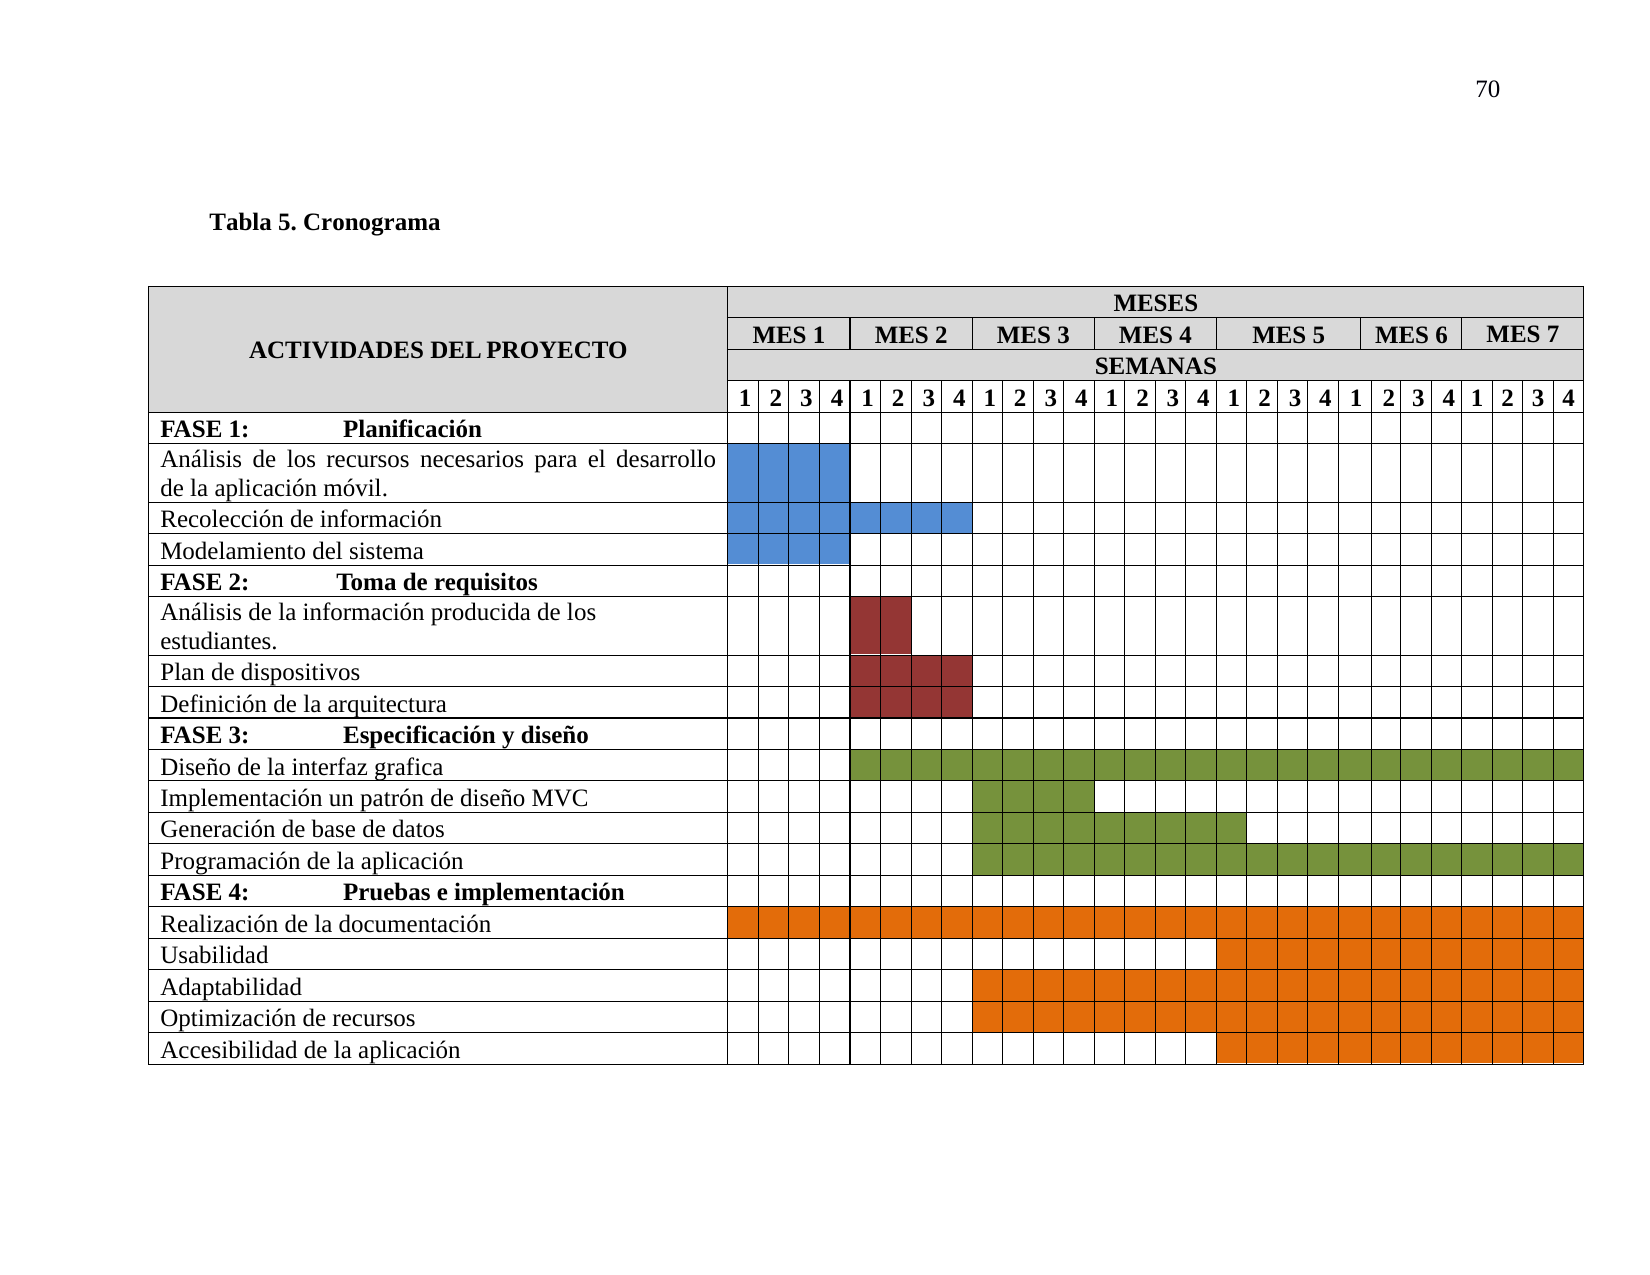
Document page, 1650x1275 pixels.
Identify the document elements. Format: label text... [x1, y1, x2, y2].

table_cell [1401, 413, 1431, 443]
table_cell [1523, 970, 1553, 1001]
table_cell [789, 597, 819, 654]
table_cell [1125, 566, 1155, 596]
table_cell [1125, 503, 1155, 533]
table_cell [1432, 503, 1461, 533]
table_cell [1003, 1002, 1033, 1032]
table_cell [881, 939, 911, 969]
table_cell [1523, 534, 1553, 564]
table_cell 3 [912, 381, 941, 412]
table_cell [1125, 781, 1155, 812]
table_cell [1523, 844, 1553, 875]
table_cell [1432, 813, 1461, 843]
table_cell [1217, 444, 1246, 502]
table_cell [728, 939, 758, 969]
table_cell [820, 844, 849, 875]
table_cell [942, 534, 972, 564]
table_cell [728, 907, 758, 938]
table_cell [973, 534, 1002, 564]
table_cell 2 [1247, 381, 1277, 412]
table_cell [1247, 781, 1277, 812]
table_cell [1432, 844, 1461, 875]
table_cell [1034, 781, 1063, 812]
table_cell [1034, 970, 1063, 1001]
table_cell [881, 719, 911, 749]
table_cell [1554, 939, 1583, 969]
table_cell [1493, 1033, 1522, 1063]
table_cell [1095, 687, 1124, 717]
table_cell [942, 813, 972, 843]
table_cell [1156, 750, 1185, 780]
table_cell [881, 907, 911, 938]
table_cell [973, 781, 1002, 812]
table_cell [1156, 939, 1185, 969]
table_cell 2 [1003, 381, 1033, 412]
table_cell [820, 939, 849, 969]
table_cell [1308, 876, 1338, 906]
table_cell Plan de dispositivos [149, 656, 727, 686]
table_cell [1064, 566, 1094, 596]
table_cell Usabilidad [149, 939, 727, 969]
table_cell [1064, 781, 1094, 812]
table_cell [1156, 970, 1185, 1001]
table_cell [1401, 1002, 1431, 1032]
table_cell [1554, 970, 1583, 1001]
table_cell [1308, 503, 1338, 533]
table_cell [1156, 907, 1185, 938]
table_cell [759, 444, 788, 502]
table_cell [1247, 876, 1277, 906]
table_cell [1339, 844, 1371, 875]
table_cell [1278, 1033, 1307, 1063]
table_cell [820, 687, 849, 717]
table_cell [1125, 1002, 1155, 1032]
table_cell [759, 597, 788, 654]
table_cell [1125, 907, 1155, 938]
table_cell [1462, 1033, 1492, 1063]
table_cell 3 [1401, 381, 1431, 412]
table_cell Recolección de información [149, 503, 727, 533]
table_cell [1462, 876, 1492, 906]
table_cell [851, 566, 880, 596]
table_cell [789, 844, 819, 875]
table_cell [1125, 813, 1155, 843]
table_cell [1308, 750, 1338, 780]
table_cell [1125, 719, 1155, 749]
table_cell [1186, 907, 1216, 938]
table_cell [1156, 597, 1185, 654]
table_cell [1493, 656, 1522, 686]
table_cell [820, 1033, 849, 1063]
table_cell [1095, 844, 1124, 875]
table_cell [789, 566, 819, 596]
table_cell [1064, 1002, 1094, 1032]
table_cell [1034, 813, 1063, 843]
table_cell [1064, 1033, 1094, 1063]
table_cell [789, 719, 819, 749]
table_cell [1217, 970, 1246, 1001]
table_cell [942, 566, 972, 596]
table_cell [912, 444, 941, 502]
table_cell [820, 503, 849, 533]
table_cell [1003, 413, 1033, 443]
table_cell Adaptabilidad [149, 970, 727, 1001]
table_cell [1034, 566, 1063, 596]
table_cell 4 [1308, 381, 1338, 412]
table_cell [1339, 970, 1371, 1001]
table_cell [1186, 503, 1216, 533]
table_cell [912, 750, 941, 780]
table_cell [1339, 687, 1371, 717]
table_cell [881, 687, 911, 717]
table_cell 4 [1186, 381, 1216, 412]
table_cell 4 [820, 381, 849, 412]
table_cell [912, 566, 941, 596]
table_cell [1523, 781, 1553, 812]
table_cell [789, 750, 819, 780]
table_cell MES 2 [851, 318, 972, 349]
table_cell [1339, 444, 1371, 502]
table_cell [1034, 444, 1063, 502]
table_cell 3 [789, 381, 819, 412]
table_cell [1554, 1002, 1583, 1032]
table_cell [728, 597, 758, 654]
table_cell [1554, 597, 1583, 654]
table_cell [1278, 503, 1307, 533]
table_cell [1156, 844, 1185, 875]
table_cell [1554, 844, 1583, 875]
table_cell [1493, 844, 1522, 875]
table_cell [820, 566, 849, 596]
table_cell [1186, 656, 1216, 686]
table_cell [851, 939, 880, 969]
table_cell [1156, 413, 1185, 443]
table_cell [1095, 597, 1124, 654]
table_cell [1554, 687, 1583, 717]
table_cell [1125, 970, 1155, 1001]
table_cell [912, 970, 941, 1001]
table_cell [942, 597, 972, 654]
table_cell [1308, 687, 1338, 717]
table_cell [1372, 876, 1400, 906]
table_cell [942, 781, 972, 812]
table_cell [1034, 597, 1063, 654]
table_cell [881, 844, 911, 875]
table_cell [1156, 534, 1185, 564]
table_cell [1034, 656, 1063, 686]
table_cell [1523, 1033, 1553, 1063]
table_cell [1401, 750, 1431, 780]
table_cell [1278, 907, 1307, 938]
table_cell [973, 687, 1002, 717]
table_cell [1554, 503, 1583, 533]
table_cell [1493, 534, 1522, 564]
table_cell [1278, 939, 1307, 969]
table_cell [1523, 597, 1553, 654]
table_cell [1493, 719, 1522, 749]
table_cell [820, 750, 849, 780]
table_cell 3 [1278, 381, 1307, 412]
table_cell [851, 876, 880, 906]
table_cell [1308, 939, 1338, 969]
table_cell [1308, 534, 1338, 564]
table_cell [1401, 566, 1431, 596]
table_cell [820, 970, 849, 1001]
table_cell [942, 970, 972, 1001]
table_cell [1462, 970, 1492, 1001]
table_cell 2 [1493, 381, 1522, 412]
table_cell [728, 844, 758, 875]
table_cell [1401, 656, 1431, 686]
table_cell [1247, 719, 1277, 749]
table_cell [789, 503, 819, 533]
table_cell [759, 413, 788, 443]
table_cell [1554, 534, 1583, 564]
table_cell [1186, 687, 1216, 717]
table_cell [973, 1002, 1002, 1032]
table_cell [1372, 719, 1400, 749]
table_cell [1156, 656, 1185, 686]
table_cell [759, 939, 788, 969]
table_cell [759, 503, 788, 533]
table_cell [942, 503, 972, 533]
table_cell [1156, 781, 1185, 812]
table_cell [1217, 844, 1246, 875]
table_cell [1372, 597, 1400, 654]
table_cell 1 [728, 381, 758, 412]
table_cell [1247, 656, 1277, 686]
table_cell [789, 687, 819, 717]
table_cell [912, 719, 941, 749]
table_cell [973, 876, 1002, 906]
table_cell [881, 597, 911, 654]
table_cell [1064, 444, 1094, 502]
table_cell [759, 907, 788, 938]
table_cell [1372, 813, 1400, 843]
table_cell [820, 413, 849, 443]
table_cell [1217, 876, 1246, 906]
table_cell [789, 813, 819, 843]
table_cell [1462, 503, 1492, 533]
table_cell [912, 413, 941, 443]
table_cell [973, 1033, 1002, 1063]
table_cell [1278, 719, 1307, 749]
table_cell [912, 876, 941, 906]
table_cell [1095, 781, 1124, 812]
table_cell [1372, 844, 1400, 875]
table_cell [1401, 970, 1431, 1001]
table_cell [1034, 750, 1063, 780]
table_cell [789, 970, 819, 1001]
table_cell [1003, 844, 1033, 875]
table_cell [1493, 750, 1522, 780]
table_cell [820, 876, 849, 906]
table_cell [1095, 750, 1124, 780]
table_cell [851, 844, 880, 875]
table_cell [1523, 444, 1553, 502]
table_cell [1308, 656, 1338, 686]
table_cell [851, 1002, 880, 1032]
table_cell [728, 813, 758, 843]
table_cell MES 5 [1217, 318, 1360, 349]
table_cell [1217, 413, 1246, 443]
table_cell [1186, 444, 1216, 502]
table_cell [1095, 656, 1124, 686]
table_cell [1523, 939, 1553, 969]
table_cell [973, 970, 1002, 1001]
table_cell [1493, 687, 1522, 717]
table_cell [1156, 1033, 1185, 1063]
table_cell [1308, 413, 1338, 443]
table_cell [759, 687, 788, 717]
table_cell [973, 503, 1002, 533]
table_cell [1523, 813, 1553, 843]
table_cell [820, 1002, 849, 1032]
table_cell [1432, 534, 1461, 564]
table_cell [1493, 1002, 1522, 1032]
table_cell [973, 656, 1002, 686]
table_cell [1523, 656, 1553, 686]
table_cell [1095, 1033, 1124, 1063]
table_cell [1308, 781, 1338, 812]
table_cell 3 [1156, 381, 1185, 412]
table_cell [1339, 656, 1371, 686]
table_cell 2 [1125, 381, 1155, 412]
table_cell [1247, 1002, 1277, 1032]
table_cell Programación de la aplicación [149, 844, 727, 875]
table_cell [1372, 656, 1400, 686]
table_cell [1125, 413, 1155, 443]
table_cell [1401, 813, 1431, 843]
table_cell [1554, 656, 1583, 686]
table_cell [973, 907, 1002, 938]
table_cell [1462, 413, 1492, 443]
table_cell [789, 656, 819, 686]
table_cell [820, 813, 849, 843]
table_cell [759, 750, 788, 780]
table_cell [1003, 656, 1033, 686]
table_cell [1372, 503, 1400, 533]
table_cell [1432, 907, 1461, 938]
table_cell [759, 844, 788, 875]
table_cell [1247, 566, 1277, 596]
table_cell [1034, 1002, 1063, 1032]
table_cell 4 [942, 381, 972, 412]
table_cell [789, 876, 819, 906]
table_cell [1278, 813, 1307, 843]
table_cell [728, 503, 758, 533]
table_cell [1186, 566, 1216, 596]
table_cell [1372, 413, 1400, 443]
table_cell [1095, 907, 1124, 938]
table_cell [912, 1002, 941, 1032]
table_cell FASE 1: Planificación [149, 413, 727, 443]
table_cell [789, 413, 819, 443]
table_cell [942, 656, 972, 686]
table_cell [1064, 534, 1094, 564]
table_cell [1003, 813, 1033, 843]
table_cell [1339, 1033, 1371, 1063]
table_cell Modelamiento del sistema [149, 534, 727, 564]
table_cell [1278, 844, 1307, 875]
table_cell [1432, 939, 1461, 969]
table_cell [759, 534, 788, 564]
table_cell [1278, 413, 1307, 443]
table_cell [1339, 907, 1371, 938]
table_cell [1095, 813, 1124, 843]
table_cell [973, 844, 1002, 875]
table_cell [1523, 876, 1553, 906]
table_cell [912, 597, 941, 654]
table_cell [942, 844, 972, 875]
table_cell [1003, 597, 1033, 654]
table_cell [851, 1033, 880, 1063]
table_cell [1064, 687, 1094, 717]
table_cell [728, 750, 758, 780]
table_cell [1462, 534, 1492, 564]
table_cell [1493, 597, 1522, 654]
table_cell [1462, 719, 1492, 749]
table_cell [1003, 907, 1033, 938]
table_cell [1247, 444, 1277, 502]
table_cell 4 [1554, 381, 1583, 412]
table_cell [1003, 750, 1033, 780]
table_cell [881, 781, 911, 812]
table_cell [912, 907, 941, 938]
table_cell [1064, 503, 1094, 533]
table_cell [820, 534, 849, 564]
table_cell [789, 534, 819, 564]
table_cell [942, 413, 972, 443]
table_cell [851, 750, 880, 780]
table_cell [728, 970, 758, 1001]
table_cell [1156, 566, 1185, 596]
table_cell [1247, 844, 1277, 875]
table_cell [1432, 876, 1461, 906]
table_cell [1432, 750, 1461, 780]
table_cell [973, 597, 1002, 654]
table_cell [1003, 687, 1033, 717]
table_cell [851, 907, 880, 938]
table_cell [759, 656, 788, 686]
table_cell [1523, 1002, 1553, 1032]
table_cell 1 [1462, 381, 1492, 412]
table_cell [728, 687, 758, 717]
table_cell [1401, 907, 1431, 938]
table_cell [1339, 719, 1371, 749]
table_cell [820, 444, 849, 502]
table_cell [1034, 844, 1063, 875]
table_cell [1401, 503, 1431, 533]
table_cell [1308, 970, 1338, 1001]
table_cell [1095, 534, 1124, 564]
table_cell [1339, 597, 1371, 654]
table_cell [881, 750, 911, 780]
table_cell [1462, 907, 1492, 938]
table_cell [1003, 781, 1033, 812]
table_cell [1462, 781, 1492, 812]
table_cell FASE 3: Especificación y diseño [149, 719, 727, 749]
table_cell [1308, 719, 1338, 749]
table_cell [942, 939, 972, 969]
table_cell [1432, 597, 1461, 654]
table_cell [1372, 534, 1400, 564]
table_cell [881, 656, 911, 686]
table_cell [820, 907, 849, 938]
table_cell [1186, 781, 1216, 812]
table_cell [1432, 781, 1461, 812]
table_cell [851, 597, 880, 654]
table_cell FASE 4: Pruebas e implementación [149, 876, 727, 906]
table_cell 1 [1095, 381, 1124, 412]
text Tabla 5. Cronograma [150, 207, 1500, 236]
table_cell [1217, 503, 1246, 533]
table_cell [1217, 719, 1246, 749]
table_cell [1278, 534, 1307, 564]
table_cell [789, 1002, 819, 1032]
table_cell [1432, 413, 1461, 443]
table_cell [1523, 907, 1553, 938]
table_cell [1462, 844, 1492, 875]
table_cell [728, 719, 758, 749]
table_cell [759, 719, 788, 749]
table_cell [1217, 656, 1246, 686]
table_cell [1095, 876, 1124, 906]
table_cell [789, 1033, 819, 1063]
table_cell [1493, 444, 1522, 502]
table_cell [1554, 413, 1583, 443]
table_cell [851, 534, 880, 564]
table_cell [1125, 687, 1155, 717]
table_cell [1278, 1002, 1307, 1032]
table_cell [942, 687, 972, 717]
table_cell [1125, 750, 1155, 780]
table_cell [1247, 1033, 1277, 1063]
table_cell [942, 876, 972, 906]
table_cell [1554, 444, 1583, 502]
table_cell [1432, 719, 1461, 749]
table_cell [1339, 534, 1371, 564]
table_cell [1034, 413, 1063, 443]
table_cell [1401, 534, 1431, 564]
table_cell [1278, 687, 1307, 717]
table_cell [1034, 503, 1063, 533]
table_cell [1493, 566, 1522, 596]
table_cell [1493, 970, 1522, 1001]
table_cell [1554, 781, 1583, 812]
table_cell [728, 413, 758, 443]
table_cell [1186, 970, 1216, 1001]
table_cell [1372, 781, 1400, 812]
table_cell [1125, 844, 1155, 875]
table_cell [1308, 444, 1338, 502]
table_cell MES 1 [728, 318, 849, 349]
table_cell [1462, 656, 1492, 686]
table_cell [1432, 970, 1461, 1001]
table_cell [1034, 534, 1063, 564]
table_cell [1003, 939, 1033, 969]
table_cell [1554, 876, 1583, 906]
table_cell [1125, 444, 1155, 502]
table_cell [851, 503, 880, 533]
table_cell [881, 813, 911, 843]
table_cell [1217, 687, 1246, 717]
table_cell [728, 566, 758, 596]
table_cell [1462, 566, 1492, 596]
table_cell [1095, 566, 1124, 596]
table_cell [1462, 750, 1492, 780]
table_cell [851, 719, 880, 749]
table_cell [1401, 719, 1431, 749]
table_cell [1156, 1002, 1185, 1032]
table_cell [1278, 444, 1307, 502]
table_cell [1003, 503, 1033, 533]
table_cell [1034, 876, 1063, 906]
table_cell [1339, 1002, 1371, 1032]
table_cell [728, 876, 758, 906]
table_cell [1372, 970, 1400, 1001]
table_cell [1247, 750, 1277, 780]
table_cell Análisis de los recursos necesarios para el desarrollo de la aplicación móvil. [149, 444, 727, 502]
table_cell [881, 444, 911, 502]
table_cell [851, 781, 880, 812]
table_cell [1156, 503, 1185, 533]
table_cell Realización de la documentación [149, 907, 727, 938]
table_cell [1247, 813, 1277, 843]
table_cell Optimización de recursos [149, 1002, 727, 1032]
table_cell [1493, 939, 1522, 969]
table_cell 3 [1034, 381, 1063, 412]
table_cell [851, 687, 880, 717]
table_cell [789, 781, 819, 812]
table_cell Análisis de la información producida de los estudiantes. [149, 597, 727, 654]
table_cell [1462, 1002, 1492, 1032]
table_cell [1156, 687, 1185, 717]
table_cell [789, 907, 819, 938]
table_cell [1462, 444, 1492, 502]
table_cell [1247, 970, 1277, 1001]
table_cell [1125, 534, 1155, 564]
table_cell [1278, 566, 1307, 596]
table_cell [1095, 719, 1124, 749]
table_cell [1493, 813, 1522, 843]
table_cell [1372, 1002, 1400, 1032]
table_cell [881, 876, 911, 906]
table_cell [1339, 413, 1371, 443]
table_cell [1401, 444, 1431, 502]
table_cell [1064, 844, 1094, 875]
table_cell [1432, 1033, 1461, 1063]
table_cell [1462, 597, 1492, 654]
table_cell [1554, 907, 1583, 938]
table_cell [1217, 907, 1246, 938]
table_cell [1095, 503, 1124, 533]
table_cell [1554, 1033, 1583, 1063]
table_cell 1 [1217, 381, 1246, 412]
table_cell [912, 503, 941, 533]
table_cell [1247, 939, 1277, 969]
table_cell [759, 876, 788, 906]
table_cell [1034, 687, 1063, 717]
table_cell [1247, 503, 1277, 533]
table_cell MES 7 [1462, 318, 1583, 349]
table_cell [1217, 939, 1246, 969]
table_cell [1217, 1033, 1246, 1063]
table_cell [1125, 876, 1155, 906]
table_cell [1554, 813, 1583, 843]
table_cell [1095, 939, 1124, 969]
table_cell [1523, 719, 1553, 749]
table_cell [1217, 597, 1246, 654]
table_cell [1372, 750, 1400, 780]
table_cell [1003, 534, 1033, 564]
table_cell [1064, 813, 1094, 843]
table_cell [1554, 566, 1583, 596]
table_cell [1186, 813, 1216, 843]
table_cell [789, 939, 819, 969]
table_cell [851, 444, 880, 502]
table_cell MES 3 [973, 318, 1094, 349]
table_cell [1064, 597, 1094, 654]
table_cell [1308, 813, 1338, 843]
table_cell [1339, 750, 1371, 780]
table_cell Definición de la arquitectura [149, 687, 727, 717]
table_cell [1372, 907, 1400, 938]
table_cell MES 4 [1095, 318, 1216, 349]
table_cell [1125, 1033, 1155, 1063]
table_cell Diseño de la interfaz grafica [149, 750, 727, 780]
table_cell [1217, 781, 1246, 812]
table_cell [973, 413, 1002, 443]
table_cell [759, 970, 788, 1001]
table_cell [1308, 1033, 1338, 1063]
table_cell [1034, 907, 1063, 938]
table_cell [1003, 566, 1033, 596]
table_cell [1308, 907, 1338, 938]
table_cell [1432, 656, 1461, 686]
table_cell [1372, 687, 1400, 717]
table_cell [1125, 597, 1155, 654]
table_cell [728, 781, 758, 812]
table_cell [1372, 1033, 1400, 1063]
table_cell [912, 687, 941, 717]
table_cell [1554, 719, 1583, 749]
table_cell [1308, 844, 1338, 875]
table_cell [1401, 876, 1431, 906]
table_cell [1401, 781, 1431, 812]
table_cell [973, 566, 1002, 596]
table_cell [728, 656, 758, 686]
table_cell [1339, 813, 1371, 843]
table_cell [1064, 970, 1094, 1001]
table_cell [1217, 566, 1246, 596]
table_cell 4 [1064, 381, 1094, 412]
table_header MESES [728, 287, 1583, 317]
table_cell [1064, 876, 1094, 906]
table_cell [728, 444, 758, 502]
table_cell [1308, 1002, 1338, 1032]
table_cell [1186, 597, 1216, 654]
table_cell [1186, 939, 1216, 969]
table_cell [1278, 750, 1307, 780]
table_cell [973, 444, 1002, 502]
table_cell [820, 656, 849, 686]
table_cell [881, 534, 911, 564]
table_cell [820, 781, 849, 812]
table_cell [1462, 939, 1492, 969]
table_cell [1432, 444, 1461, 502]
table_cell [942, 750, 972, 780]
table_cell 1 [851, 381, 880, 412]
table_cell [1125, 656, 1155, 686]
table_cell [1125, 939, 1155, 969]
table_cell [912, 844, 941, 875]
table_cell [1034, 1033, 1063, 1063]
table_cell 2 [881, 381, 911, 412]
table_cell [1278, 597, 1307, 654]
table_cell [912, 939, 941, 969]
table_cell [1217, 813, 1246, 843]
table_cell 1 [1339, 381, 1371, 412]
table_cell [1401, 939, 1431, 969]
table_cell [820, 719, 849, 749]
table_cell [1064, 719, 1094, 749]
table_cell [1247, 687, 1277, 717]
table_cell MES 6 [1361, 318, 1461, 349]
table_cell 4 [1432, 381, 1461, 412]
table_cell [1217, 750, 1246, 780]
table_cell [1064, 656, 1094, 686]
table_cell [1372, 566, 1400, 596]
table_header ACTIVIDADES DEL PROYECTO [149, 287, 727, 412]
table_cell [1523, 750, 1553, 780]
table_cell [1064, 413, 1094, 443]
table_cell [1523, 687, 1553, 717]
table_cell [1372, 939, 1400, 969]
table_cell [1308, 566, 1338, 596]
table_cell [912, 534, 941, 564]
table_cell [1003, 1033, 1033, 1063]
table_cell [942, 907, 972, 938]
table_cell [1493, 781, 1522, 812]
table_cell [942, 444, 972, 502]
table_cell [881, 566, 911, 596]
table_cell [1523, 413, 1553, 443]
table_cell [728, 534, 758, 564]
table_cell [912, 656, 941, 686]
table_cell [1432, 1002, 1461, 1032]
table_cell [1372, 444, 1400, 502]
table_cell [1401, 687, 1431, 717]
table_cell Generación de base de datos [149, 813, 727, 843]
table_cell [1095, 1002, 1124, 1032]
table_cell [1339, 566, 1371, 596]
table_cell [851, 413, 880, 443]
table_cell [1432, 566, 1461, 596]
table_cell [1493, 907, 1522, 938]
table_cell [1523, 503, 1553, 533]
table_cell [851, 813, 880, 843]
table_cell [1003, 719, 1033, 749]
table_cell [1003, 444, 1033, 502]
table_cell [1401, 844, 1431, 875]
table_cell [881, 970, 911, 1001]
table_cell [851, 970, 880, 1001]
table_cell [759, 781, 788, 812]
table_cell [973, 750, 1002, 780]
table_cell [1034, 939, 1063, 969]
table_cell 2 [1372, 381, 1400, 412]
table_cell [1493, 503, 1522, 533]
table_cell 3 [1523, 381, 1553, 412]
table_cell [1064, 750, 1094, 780]
table_cell [1186, 719, 1216, 749]
table_cell [1186, 413, 1216, 443]
table_cell [881, 503, 911, 533]
table_cell [1217, 1002, 1246, 1032]
table_cell [1432, 687, 1461, 717]
table_cell [851, 656, 880, 686]
table_cell [881, 1033, 911, 1063]
table_cell [1247, 597, 1277, 654]
table_cell [1064, 939, 1094, 969]
table_cell [1003, 970, 1033, 1001]
table_cell [1339, 781, 1371, 812]
table_cell [1339, 503, 1371, 533]
table_cell [1034, 719, 1063, 749]
table_cell [728, 1033, 758, 1063]
table_cell [1156, 719, 1185, 749]
table_cell 2 [759, 381, 788, 412]
table_cell [1493, 413, 1522, 443]
table_cell [1278, 781, 1307, 812]
table_cell [1554, 750, 1583, 780]
table_cell [1095, 970, 1124, 1001]
table_cell [759, 813, 788, 843]
table_cell [1462, 687, 1492, 717]
table_cell [1493, 876, 1522, 906]
table_cell 1 [973, 381, 1002, 412]
table_cell [881, 1002, 911, 1032]
table_cell Accesibilidad de la aplicación [149, 1033, 727, 1063]
table_cell [728, 1002, 758, 1032]
table_cell [1095, 413, 1124, 443]
table_cell [820, 597, 849, 654]
table_cell [1247, 534, 1277, 564]
table_cell [942, 719, 972, 749]
table_cell [1247, 413, 1277, 443]
table_cell [1186, 876, 1216, 906]
table_cell [1156, 876, 1185, 906]
table_cell [1339, 876, 1371, 906]
table_cell [973, 939, 1002, 969]
table_cell [1095, 444, 1124, 502]
table_cell [1462, 813, 1492, 843]
table_cell [912, 813, 941, 843]
table_cell [912, 781, 941, 812]
table_cell [1186, 844, 1216, 875]
table_cell [942, 1033, 972, 1063]
table_cell SEMANAS [728, 350, 1583, 380]
table_cell [759, 566, 788, 596]
table_cell [1247, 907, 1277, 938]
table_cell [973, 813, 1002, 843]
table_cell [1186, 1033, 1216, 1063]
table_cell [1278, 970, 1307, 1001]
table_cell Implementación un patrón de diseño MVC [149, 781, 727, 812]
table_cell [1186, 1002, 1216, 1032]
table_cell FASE 2: Toma de requisitos [149, 566, 727, 596]
table_cell [1156, 444, 1185, 502]
table_cell [789, 444, 819, 502]
table_cell [759, 1033, 788, 1063]
table_cell [759, 1002, 788, 1032]
table_cell [1217, 534, 1246, 564]
table_cell [1308, 597, 1338, 654]
table_cell [1156, 813, 1185, 843]
table_cell [1278, 656, 1307, 686]
table_cell [1278, 876, 1307, 906]
table_cell [1401, 597, 1431, 654]
table_cell [912, 1033, 941, 1063]
table_cell [1401, 1033, 1431, 1063]
table_cell [1186, 750, 1216, 780]
table_cell [881, 413, 911, 443]
table_cell [1523, 566, 1553, 596]
table_cell [1339, 939, 1371, 969]
table_cell [942, 1002, 972, 1032]
table_cell [1003, 876, 1033, 906]
table_cell [1064, 907, 1094, 938]
table_cell [973, 719, 1002, 749]
table_cell [1186, 534, 1216, 564]
